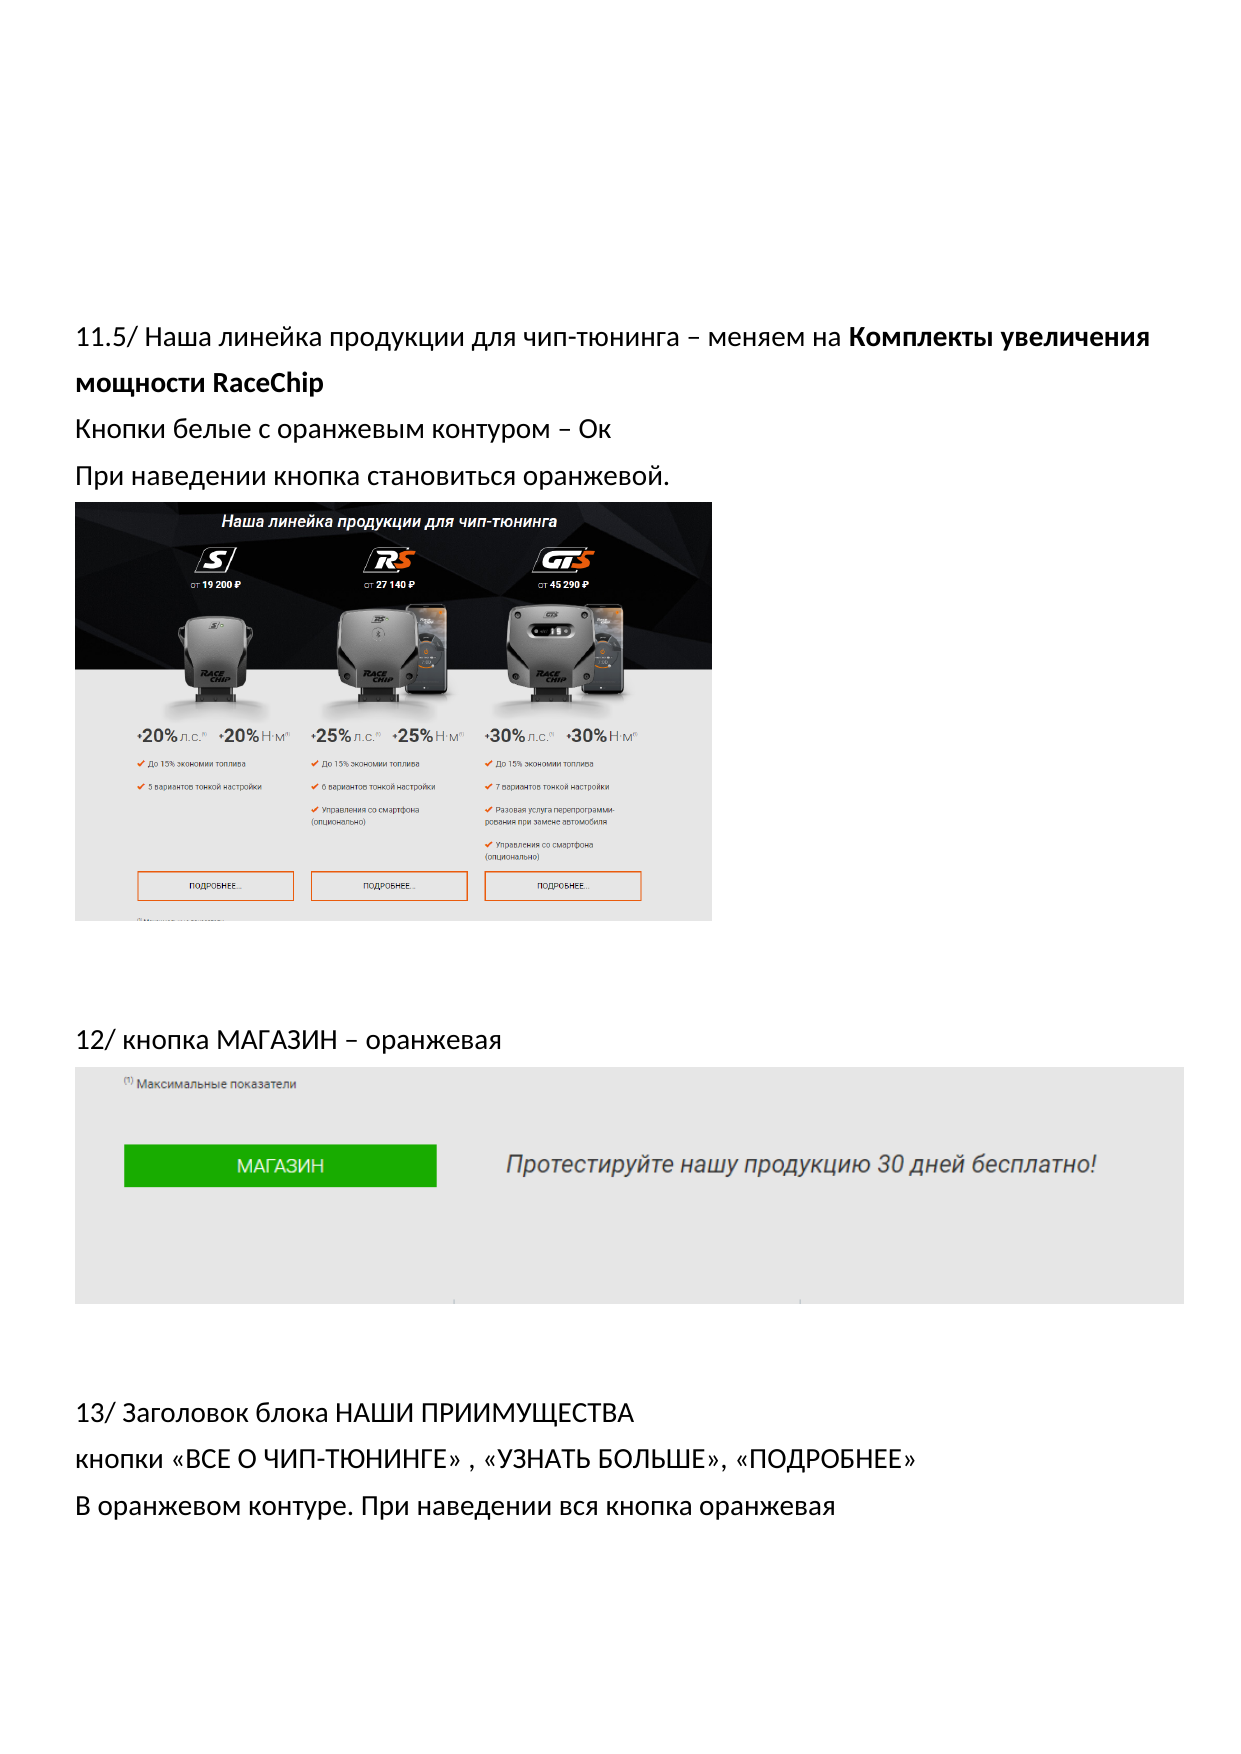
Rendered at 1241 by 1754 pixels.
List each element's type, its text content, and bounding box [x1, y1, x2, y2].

picture [75, 502, 712, 921]
text В оранжевом контуре. При наведении вся кнопка оранжевая [75, 1487, 1184, 1522]
text 12/ кнопка МАГАЗИН – оранжевая [75, 1021, 1184, 1057]
text 13/ Заголовок блока НАШИ ПРИИМУЩЕСТВА кнопки «ВСЕ О ЧИП-ТЮНИНГЕ» , «УЗНАТЬ БОЛЬШЕ», «ПОДРОБНЕЕ» [75, 1394, 1184, 1476]
text 11.5/ Наша линейка продукции для чип-тюнинга – меняем на Комплекты увеличения мощности RaceChip [75, 318, 1184, 400]
text Кнопки белые с оранжевым контуром – Ок При наведении кнопка становиться оранжевой. [75, 410, 1184, 492]
picture [75, 1067, 1184, 1304]
